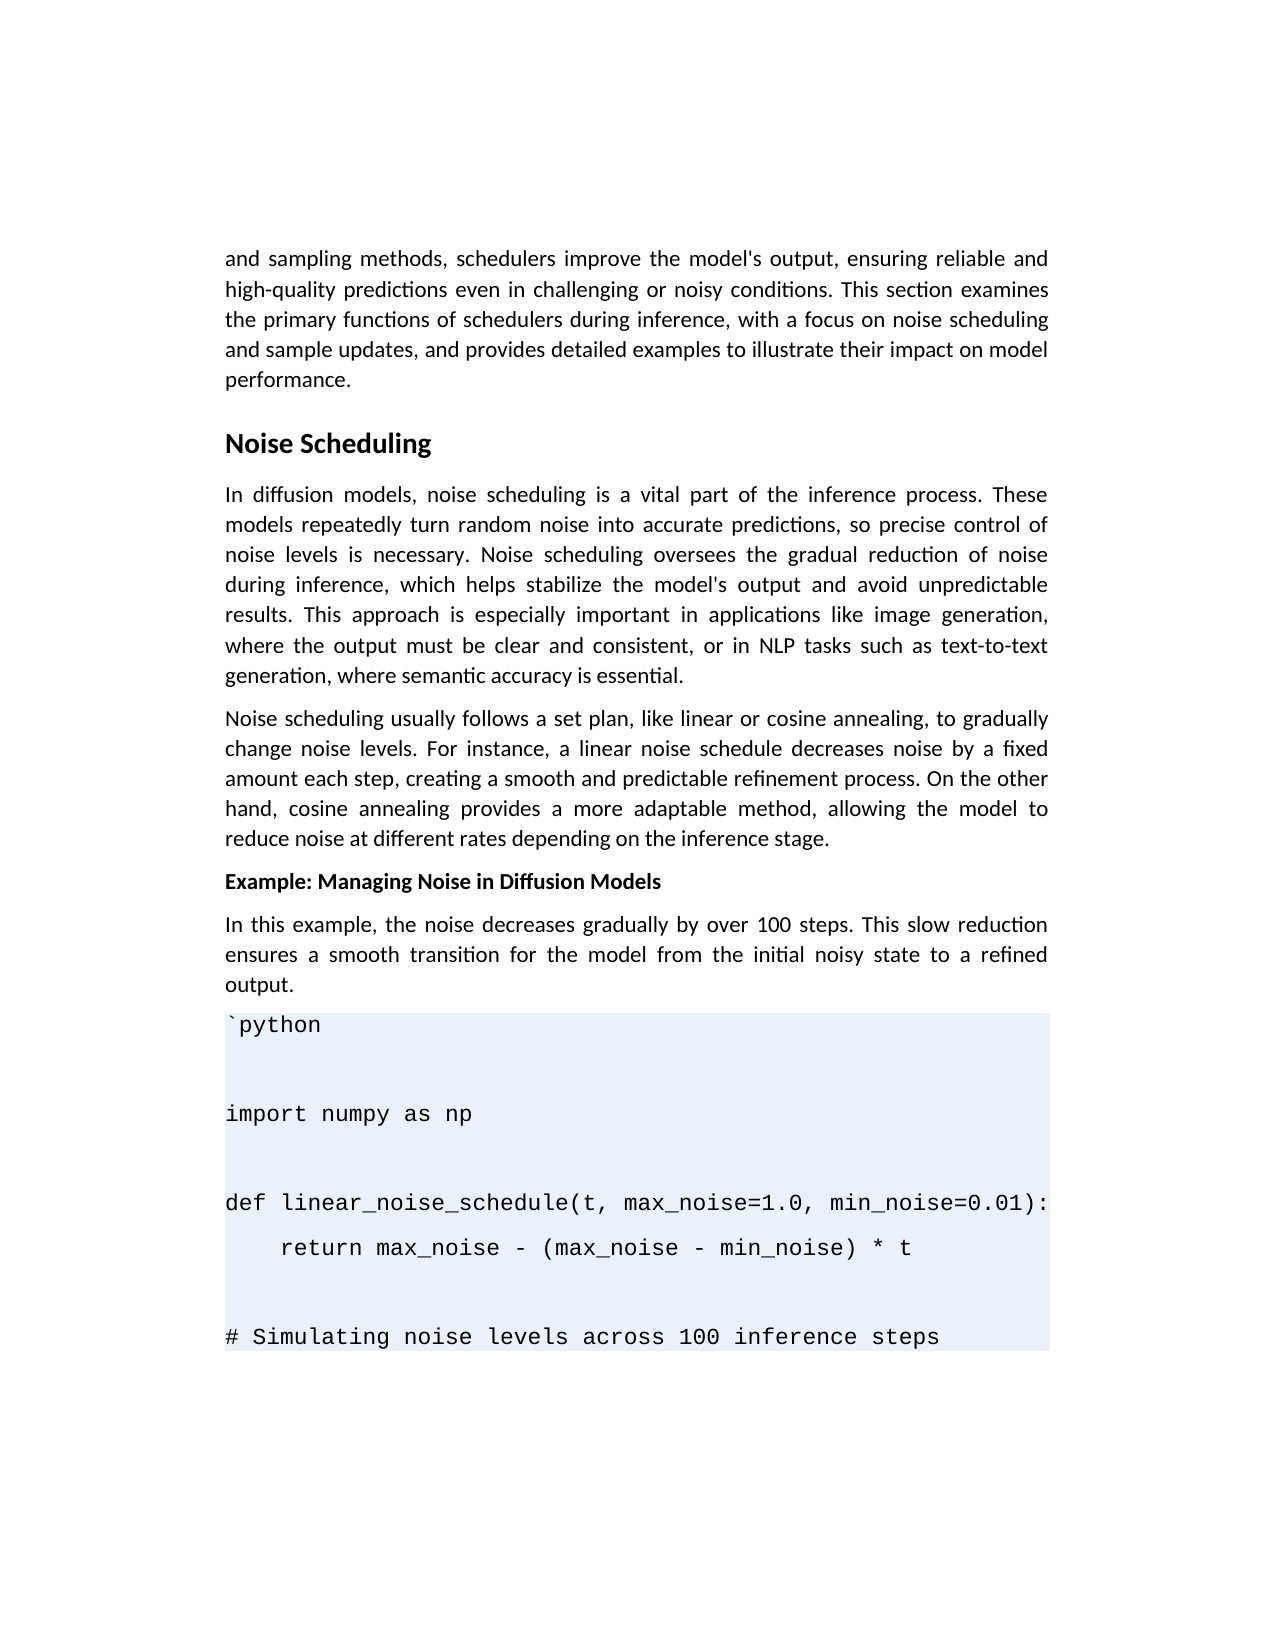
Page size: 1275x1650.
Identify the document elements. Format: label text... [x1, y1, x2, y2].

text return max_noise - (max_noise - min_noise) * t [225, 1236, 1050, 1262]
text In this example, the noise decreases gradually by over 100 steps. This slow reduction ensures a smooth transition for the model from the initial noisy state to a refined output. [225, 910, 1050, 998]
text # Simulating noise levels across 100 inference steps [225, 1325, 1050, 1351]
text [225, 244, 1050, 393]
text import numpy as np [225, 1102, 1050, 1128]
text Noise scheduling usually follows a set plan, like linear or cosine annealing, to gradually change noise levels. For instance, a linear noise schedule decreases noise by a fixed amount each step, creating a smooth and predictable refinement process. On the other hand, cosine annealing provides a more adaptable method, allowing the model to reduce noise at different rates depending on the inference stage. [225, 704, 1050, 853]
text `python [225, 1013, 1050, 1039]
text Example: Managing Noise in Diffusion Models [225, 867, 1050, 895]
subtitle Noise Scheduling [225, 425, 1050, 460]
text In diffusion models, noise scheduling is a vital part of the inference process. These models repeatedly turn random noise into accurate predictions, so precise control of noise levels is necessary. Noise scheduling oversees the gradual reduction of noise during inference, which helps stabilize the model's output and avoid unpredictable results. This approach is especially important in applications like image generation, where the output must be clear and consistent, or in NLP tasks such as text-to-text generation, where semantic accuracy is essential. [225, 480, 1050, 689]
text def linear_noise_schedule(t, max_noise=1.0, min_noise=0.01): [225, 1191, 1050, 1217]
